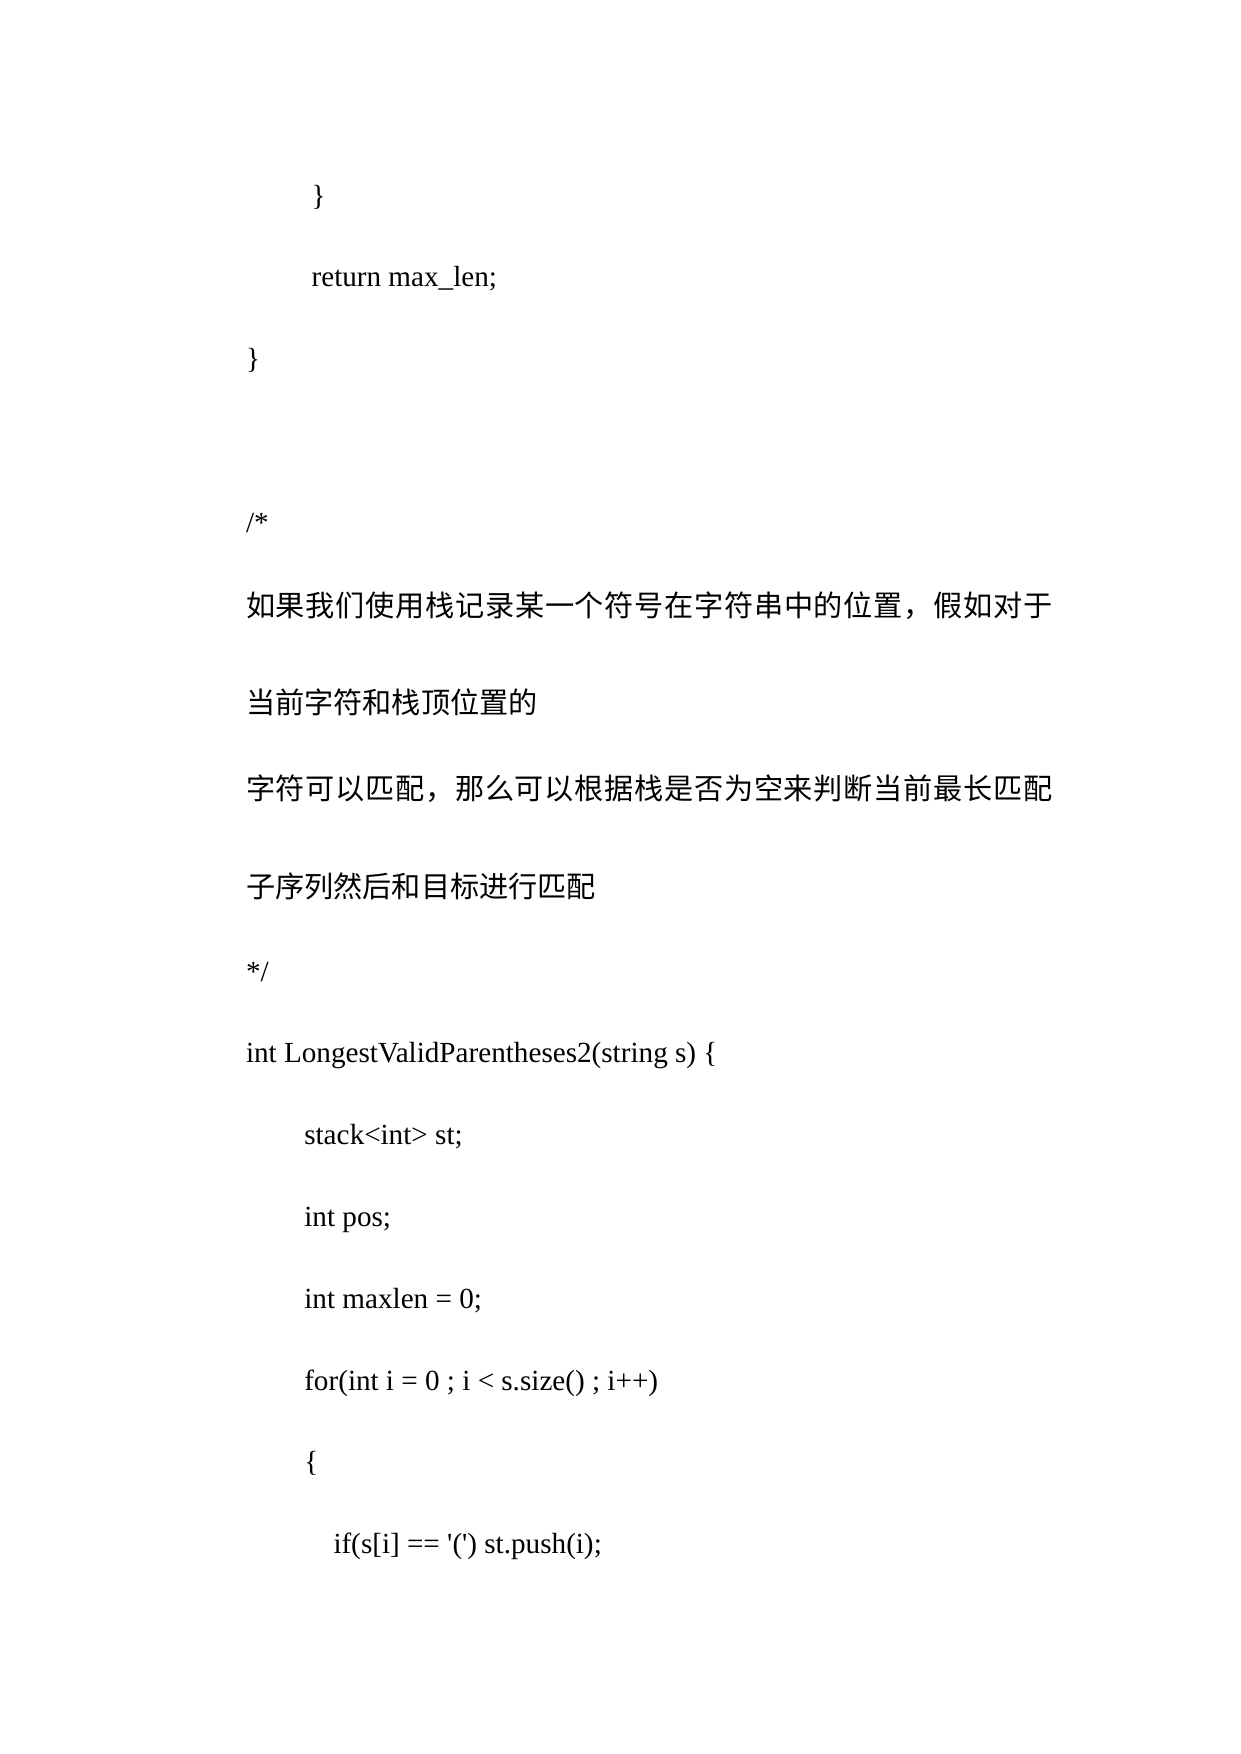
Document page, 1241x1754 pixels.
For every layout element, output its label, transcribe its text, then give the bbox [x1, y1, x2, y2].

text stack<int> st; [246, 1102, 1053, 1167]
text int maxlen = 0; [246, 1265, 1053, 1330]
text int pos; [246, 1183, 1053, 1248]
text } [246, 162, 1053, 227]
text int LongestValidParentheses2(string s) { [246, 1020, 1053, 1085]
text 字符可以匹配，那么可以根据栈是否为空来判断当前最长匹配子序列然后和目标进行匹配 [246, 754, 1053, 917]
text } [246, 326, 1053, 391]
text /* [246, 489, 1053, 554]
text return max_len; [246, 244, 1053, 309]
text */ [246, 938, 1053, 1003]
text for(int i = 0 ; i < s.size() ; i++) [246, 1347, 1053, 1412]
text if(s[i] == '(') st.push(i); [246, 1511, 1053, 1576]
text 如果我们使用栈记录某一个符号在字符串中的位置，假如对于当前字符和栈顶位置的 [246, 571, 1053, 733]
text { [246, 1429, 1053, 1494]
